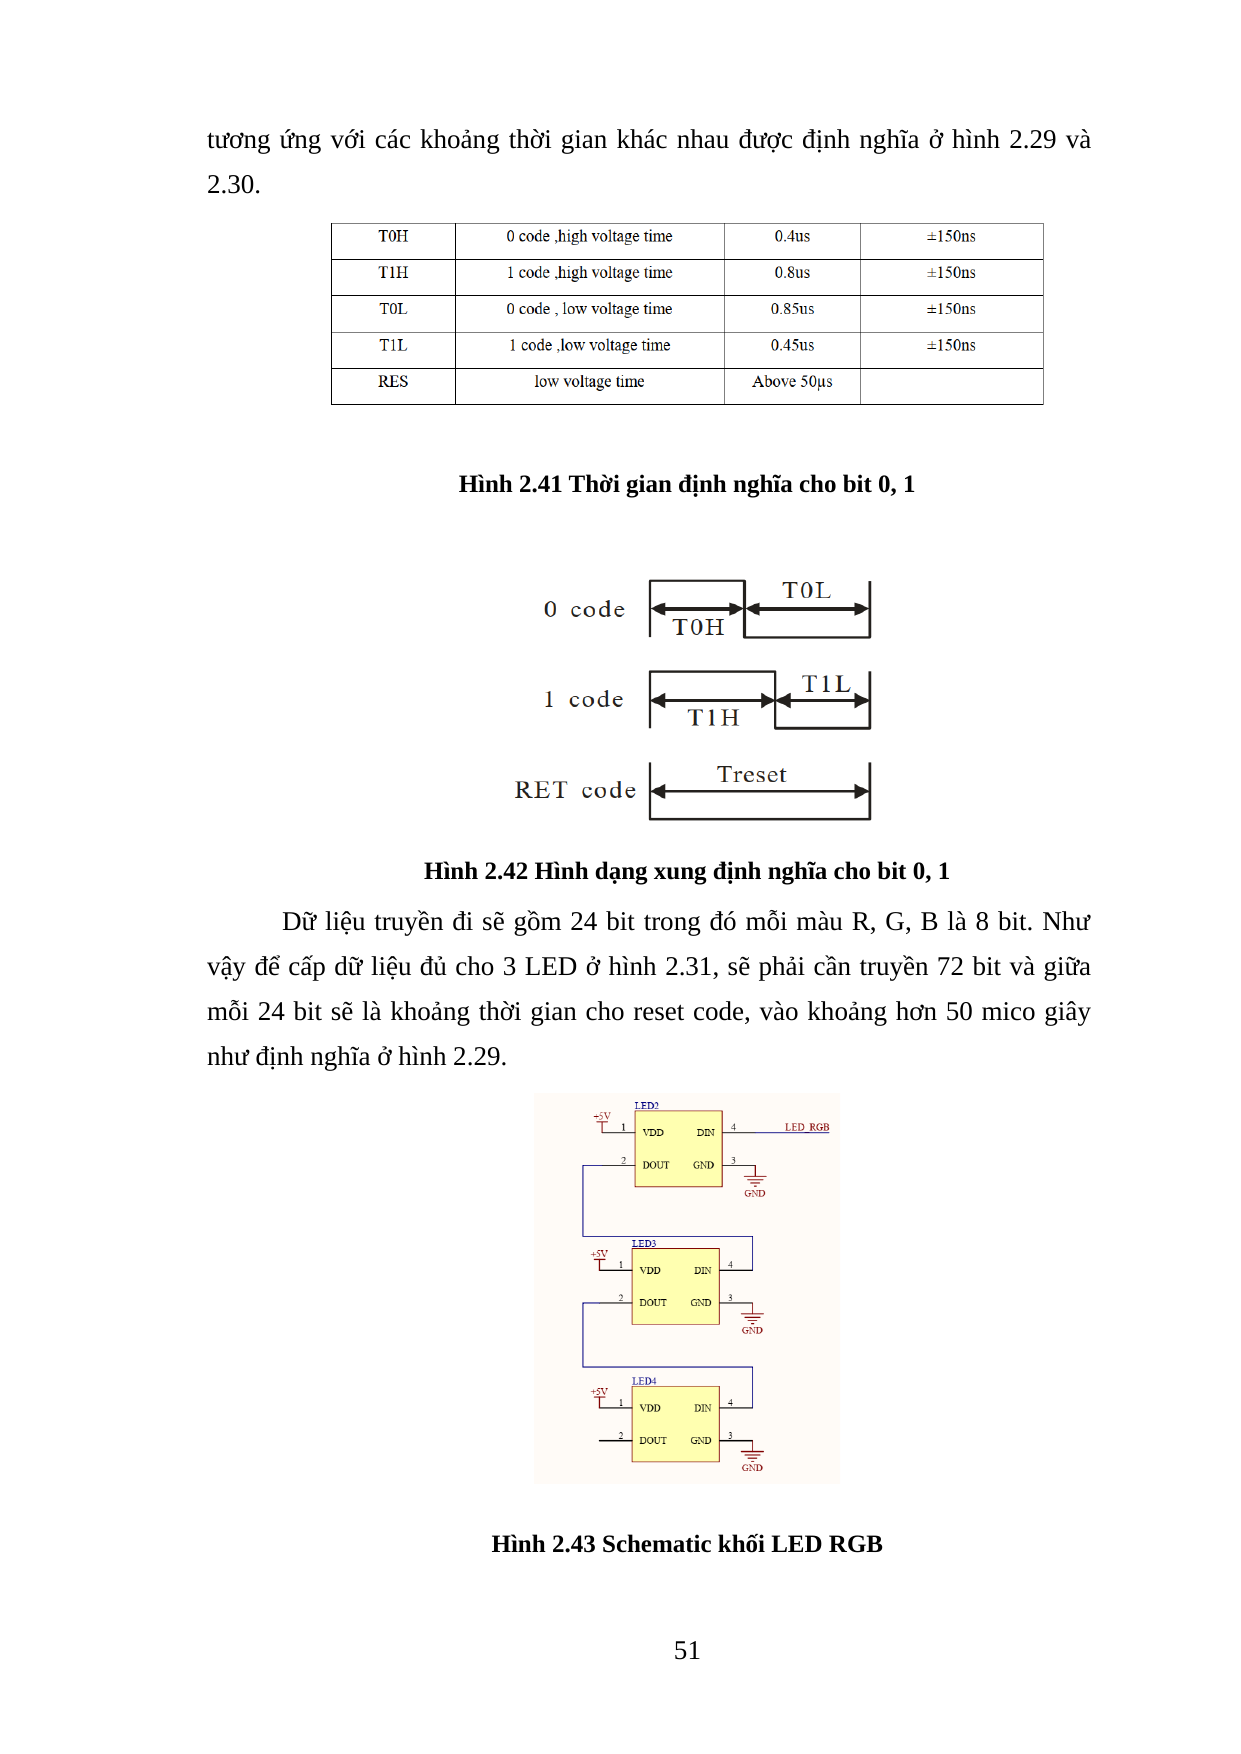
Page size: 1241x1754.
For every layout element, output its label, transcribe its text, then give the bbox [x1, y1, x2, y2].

picture [490, 570, 884, 826]
text Hình 2.29 Thời gian định nghĩa cho bit 0, 1 [207, 465, 1092, 502]
text Hình 2.31 Schematic khối LED RGB [207, 1524, 1092, 1562]
text Hình 2.30 Hình dạng xung định nghĩa cho bit 0, 1 [207, 852, 1092, 889]
picture [327, 221, 1047, 413]
text Dữ liệu truyền đi sẽ gồm 24 bit trong đó mỗi màu R, G, B là 8 bit. Như vậy để cấp dữ liệu đủ cho 3 LED ở hình 2.31, sẽ phải cần truyền 72 bit và giữa mỗi 24 bit sẽ là khoảng thời gian cho reset code, vào khoảng hơn 50 mico giây như định nghĩa ở hình 2.29. [207, 902, 1092, 1074]
picture [534, 1093, 841, 1484]
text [207, 120, 1092, 202]
